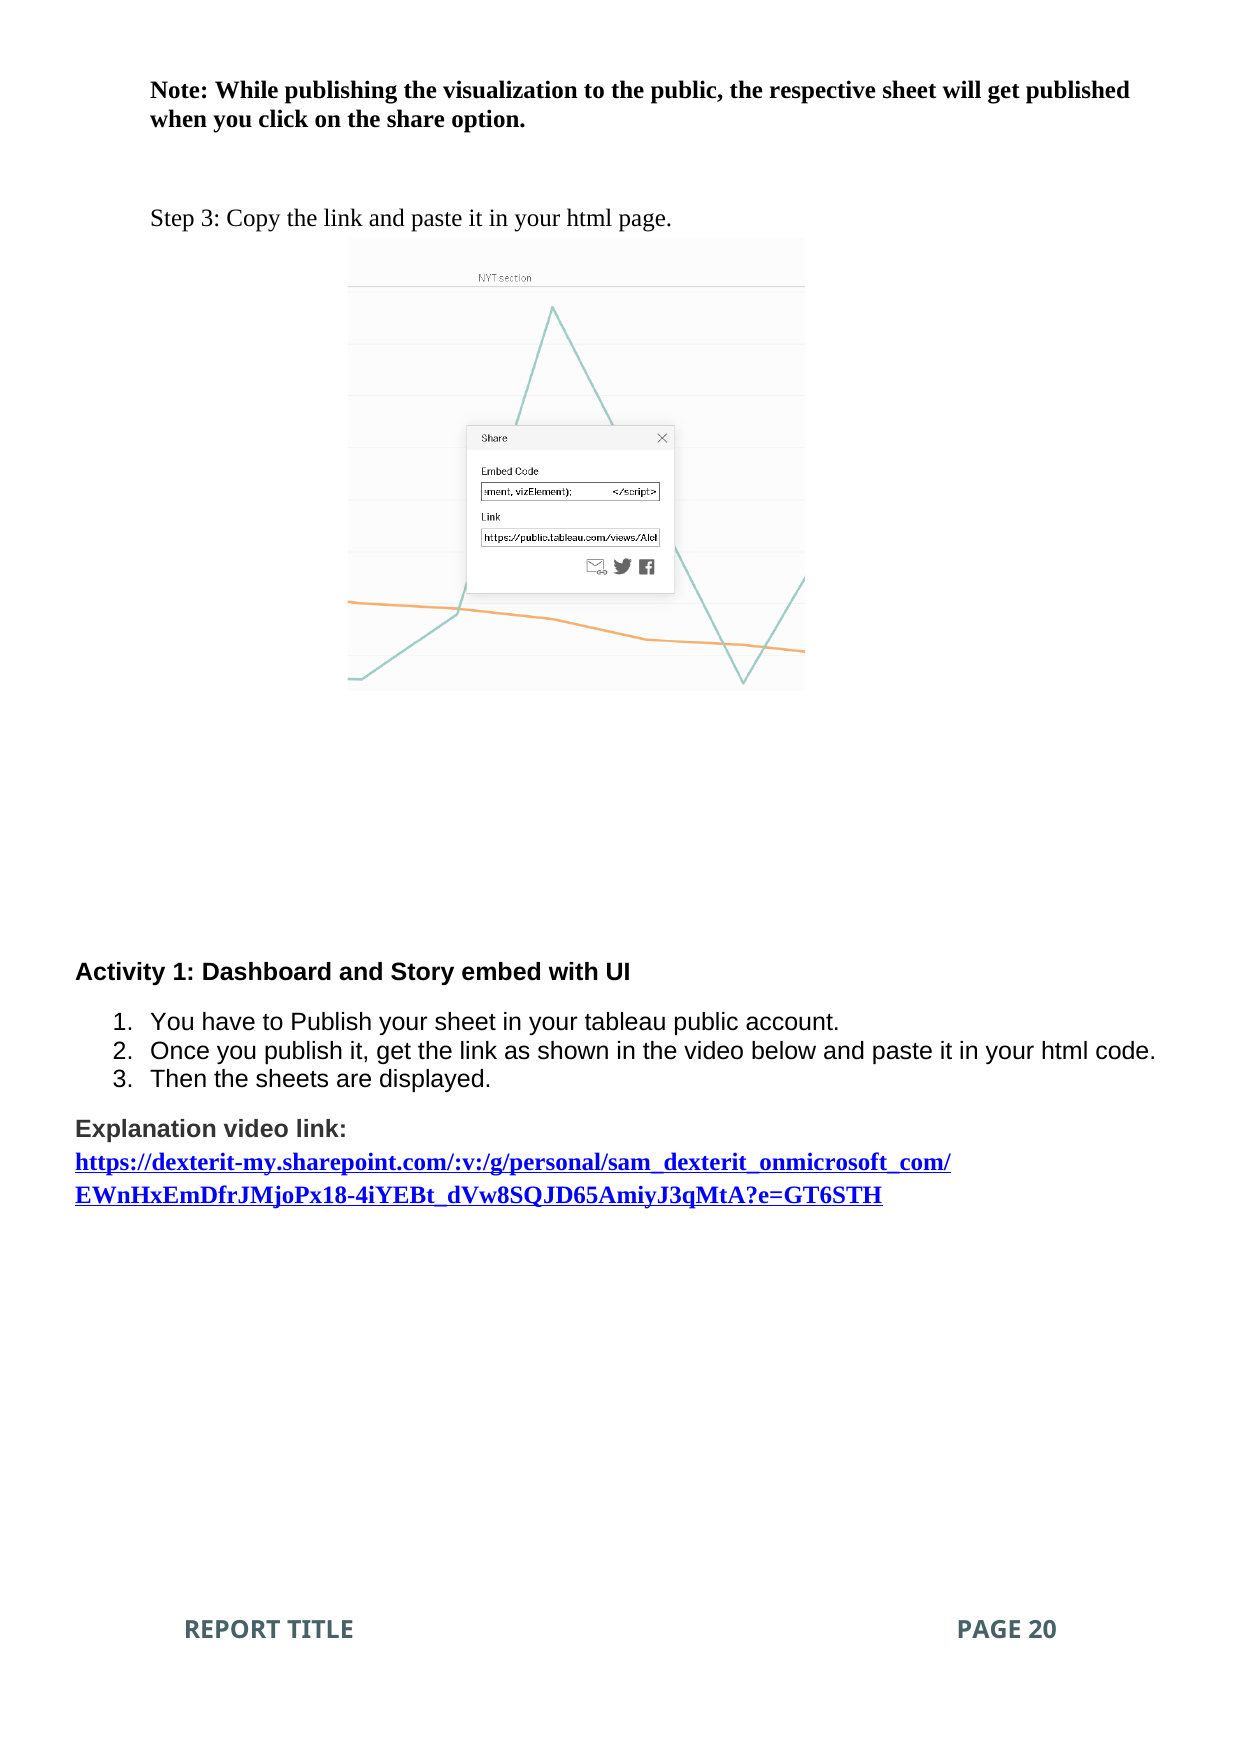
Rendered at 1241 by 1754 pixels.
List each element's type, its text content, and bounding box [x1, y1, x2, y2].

text Note: While publishing the visualization to the public, the respective sheet will get published when you click on the share option. [150, 75, 1165, 132]
list Then the sheets are displayed. [112, 1064, 1165, 1093]
text Explanation video link: [75, 1114, 1165, 1143]
picture [347, 238, 806, 691]
text Activity 1: Dashboard and Story embed with UI [75, 957, 1165, 986]
text https://dexterit-my.sharepoint.com/:v:/g/personal/sam_dexterit_onmicrosoft_com/EWnHxEmDfrJMjoPx18-4iYEBt_dVw8SQJD65AmiyJ3qMtA?e=GT6STH [75, 1147, 1165, 1209]
list You have to Publish your sheet in your tableau public account. [112, 1007, 1165, 1036]
list Once you publish it, get the link as shown in the video below and paste it in your html code. [112, 1036, 1165, 1064]
text Step 3: Copy the link and paste it in your html page. [150, 203, 1165, 232]
